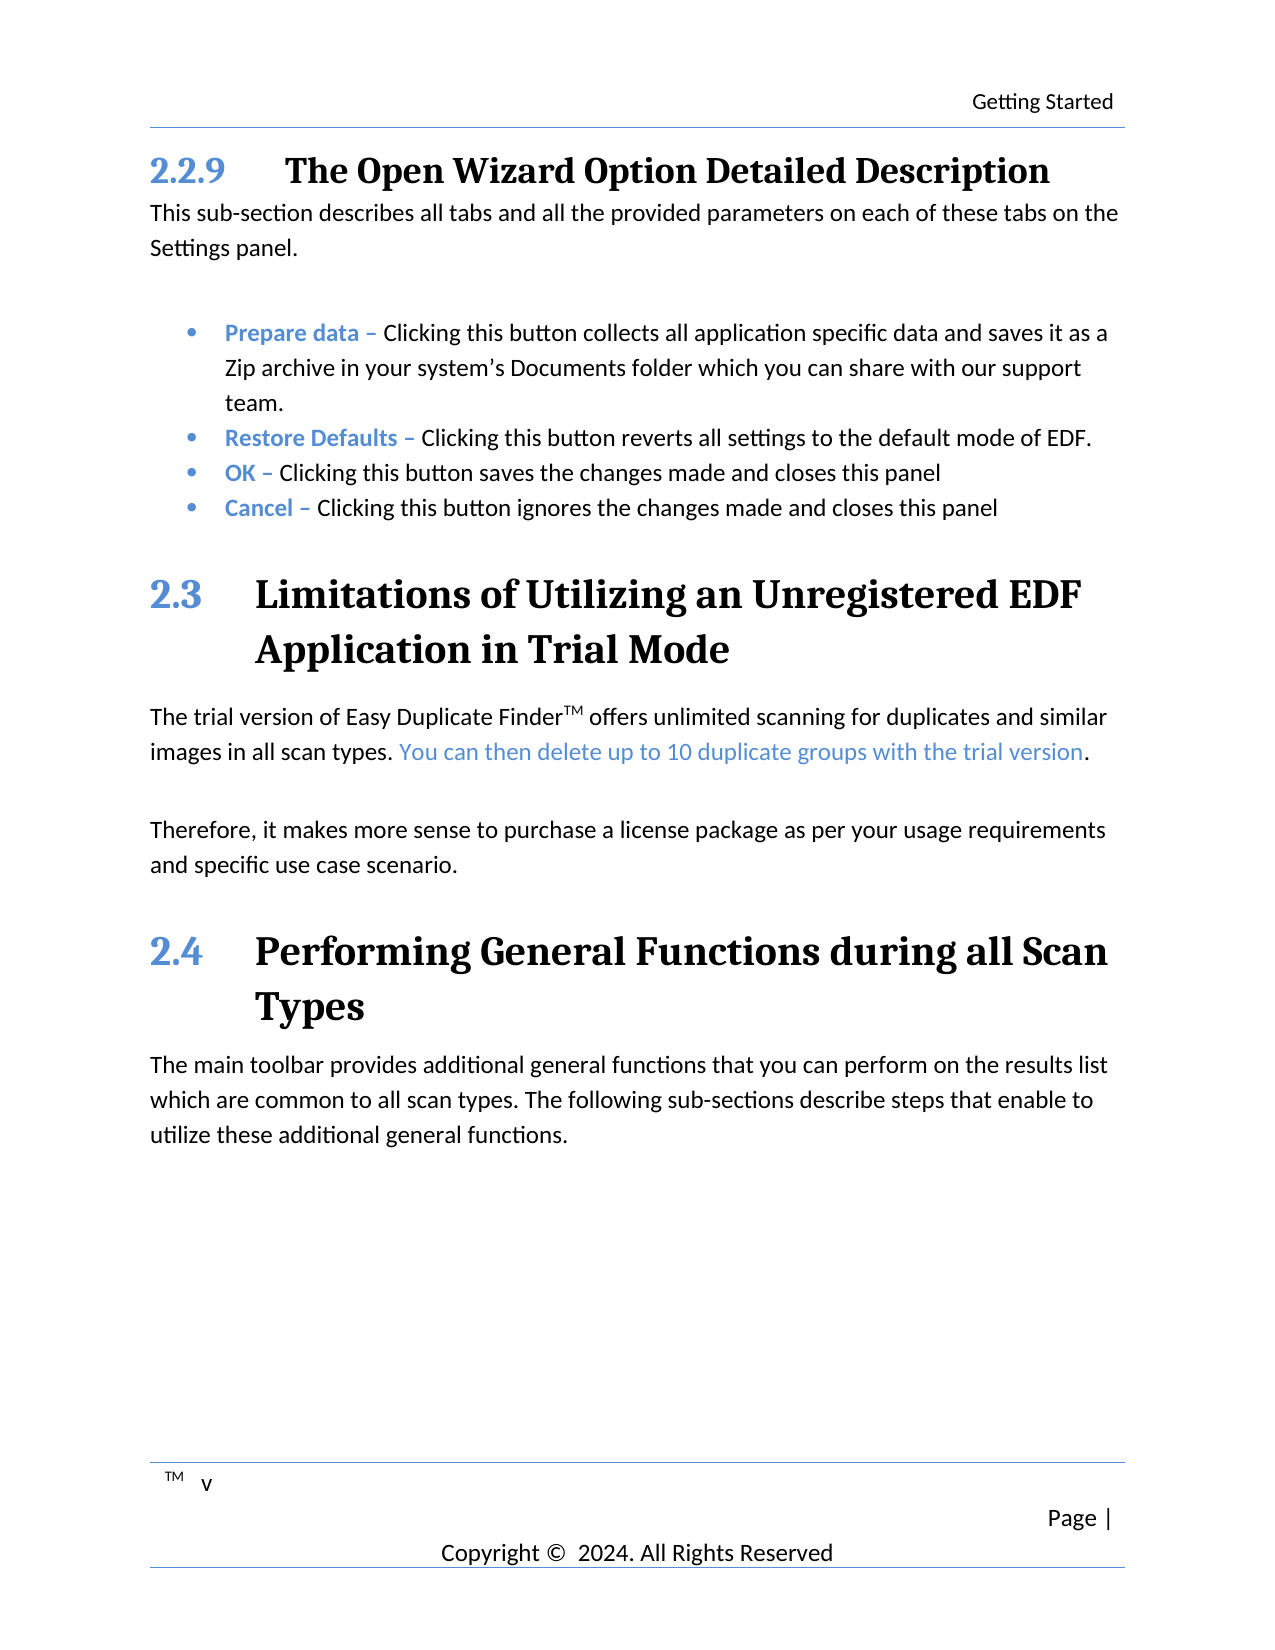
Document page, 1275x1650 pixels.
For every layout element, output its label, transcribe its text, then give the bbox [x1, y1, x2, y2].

list OK – Clicking this button saves the changes made and closes this panel [187, 458, 1125, 488]
subtitle The Open Wizard Option Detailed Description [150, 150, 1125, 193]
text The main toolbar provides additional general functions that you can perform on the results list which are common to all scan types. The following sub-sections describe steps that enable to utilize these additional general functions. [150, 1049, 1125, 1150]
text Therefore, it makes more sense to purchase a license package as per your usage requirements and specific use case scenario. [150, 814, 1125, 880]
list Restore Defaults – Clicking this button reverts all settings to the default mode of EDF. [187, 423, 1125, 453]
list Cancel – Clicking this button ignores the changes made and closes this panel [187, 493, 1125, 523]
text The trial version of Easy Duplicate FinderTM offers unlimited scanning for duplicates and similar images in all scan types. You can then delete up to 10 duplicate groups with the trial version. [150, 701, 1125, 767]
subtitle Limitations of Utilizing an Unregistered EDF Application in Trial Mode [150, 571, 1125, 674]
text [150, 197, 1125, 263]
list Prepare data – Clicking this button collects all application specific data and saves it as a Zip archive in your system’s Documents folder which you can share with our support team. [187, 318, 1125, 418]
subtitle Performing General Functions during all Scan Types [150, 928, 1125, 1031]
